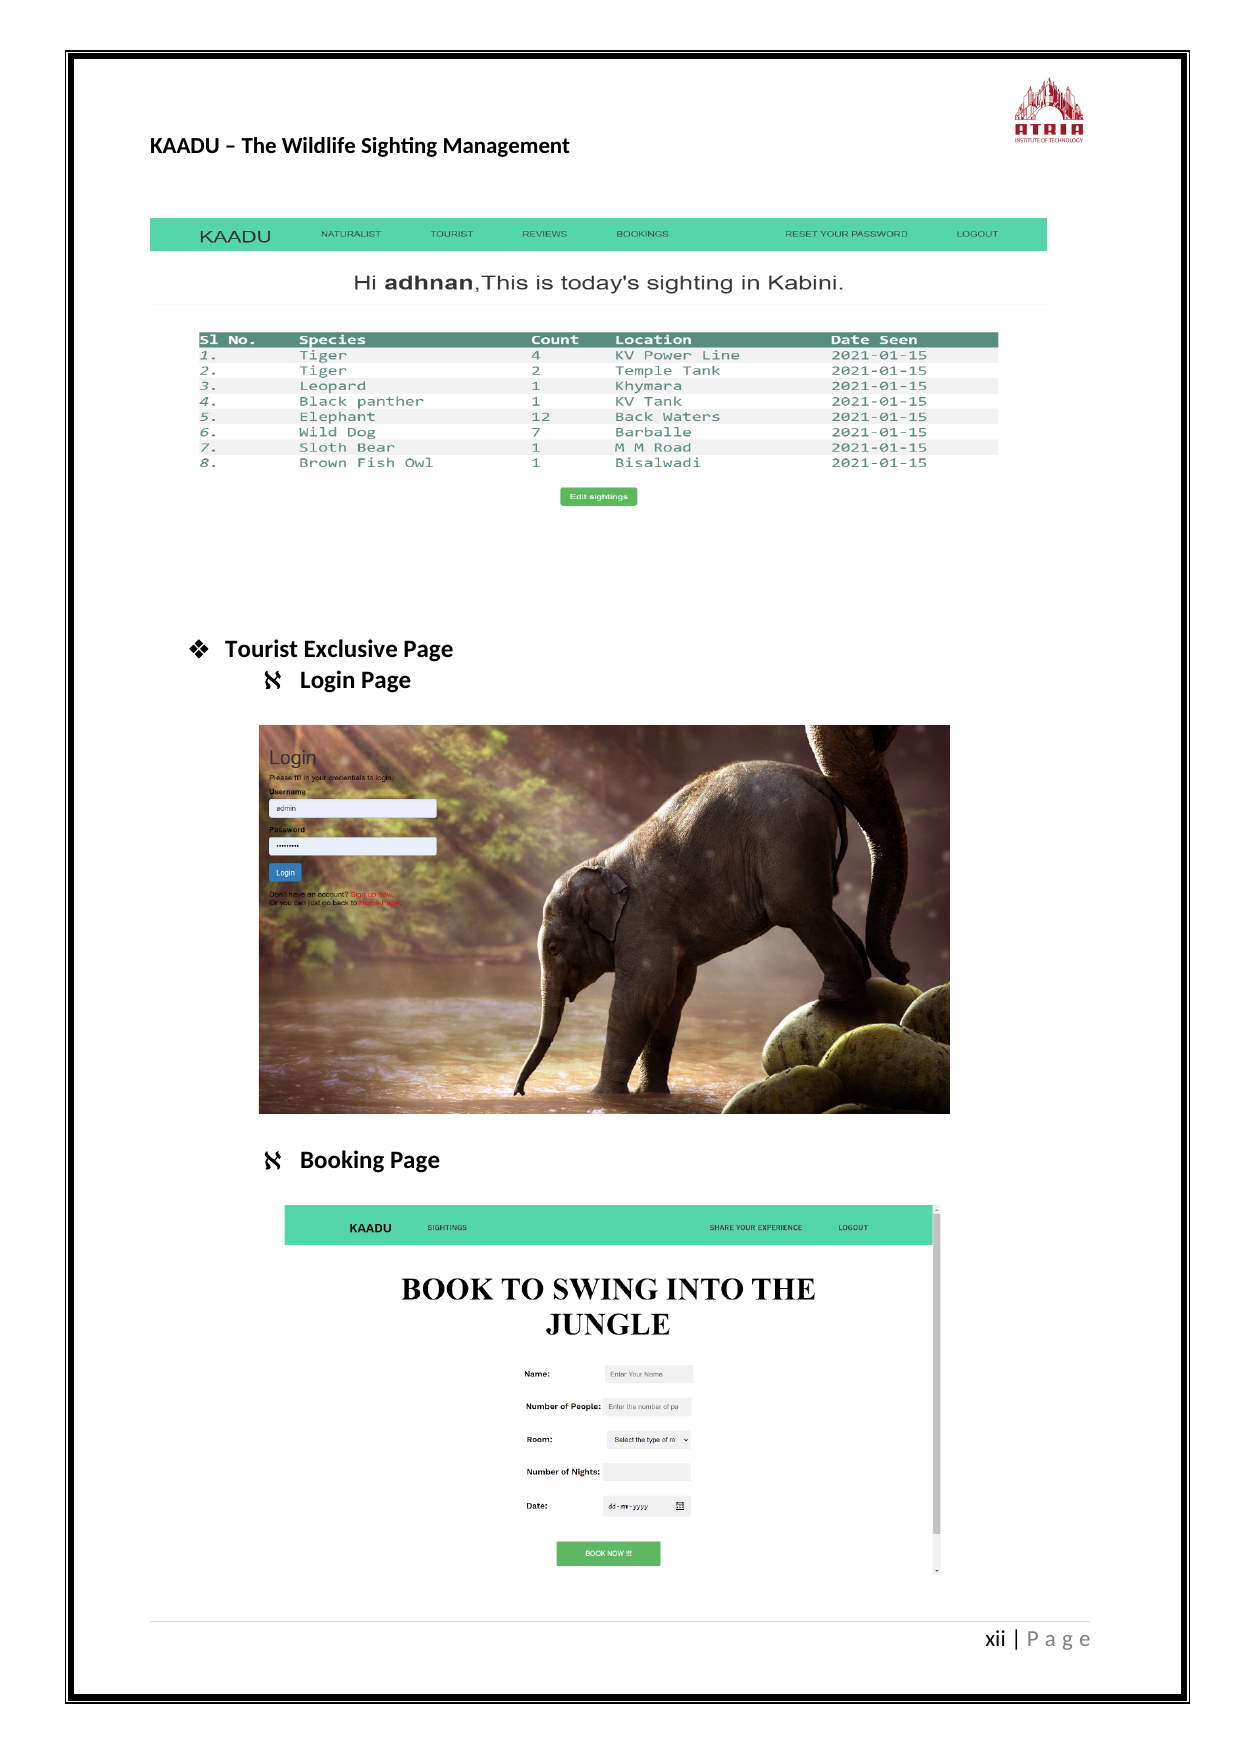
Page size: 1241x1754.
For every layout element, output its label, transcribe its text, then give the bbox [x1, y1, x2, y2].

list Login Page [262, 664, 1090, 694]
picture [1007, 73, 1091, 154]
list Tourist Exclusive Page [187, 633, 1090, 664]
picture [258, 725, 950, 1114]
picture [150, 218, 1047, 603]
picture [284, 1205, 941, 1575]
list Booking Page [262, 1144, 1090, 1175]
